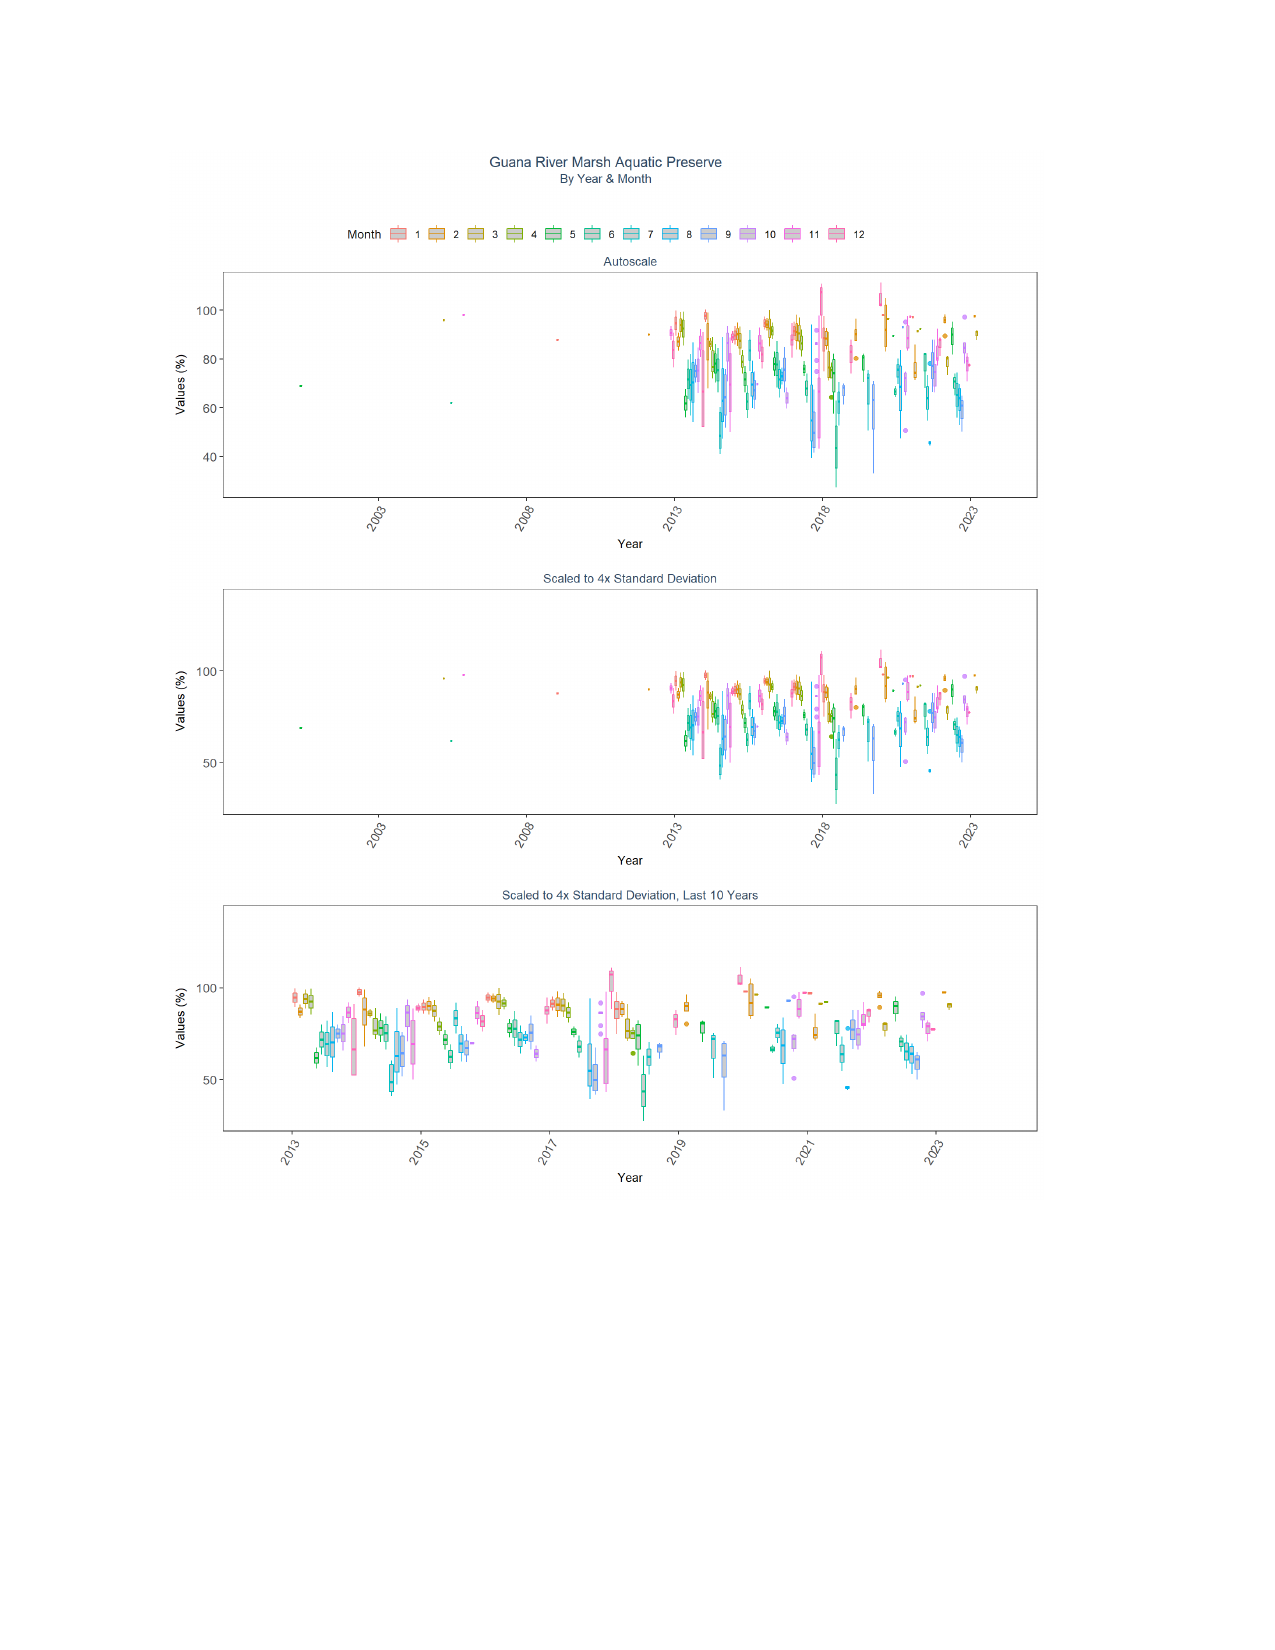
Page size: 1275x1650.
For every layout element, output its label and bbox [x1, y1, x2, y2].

picture [168, 150, 1044, 1200]
